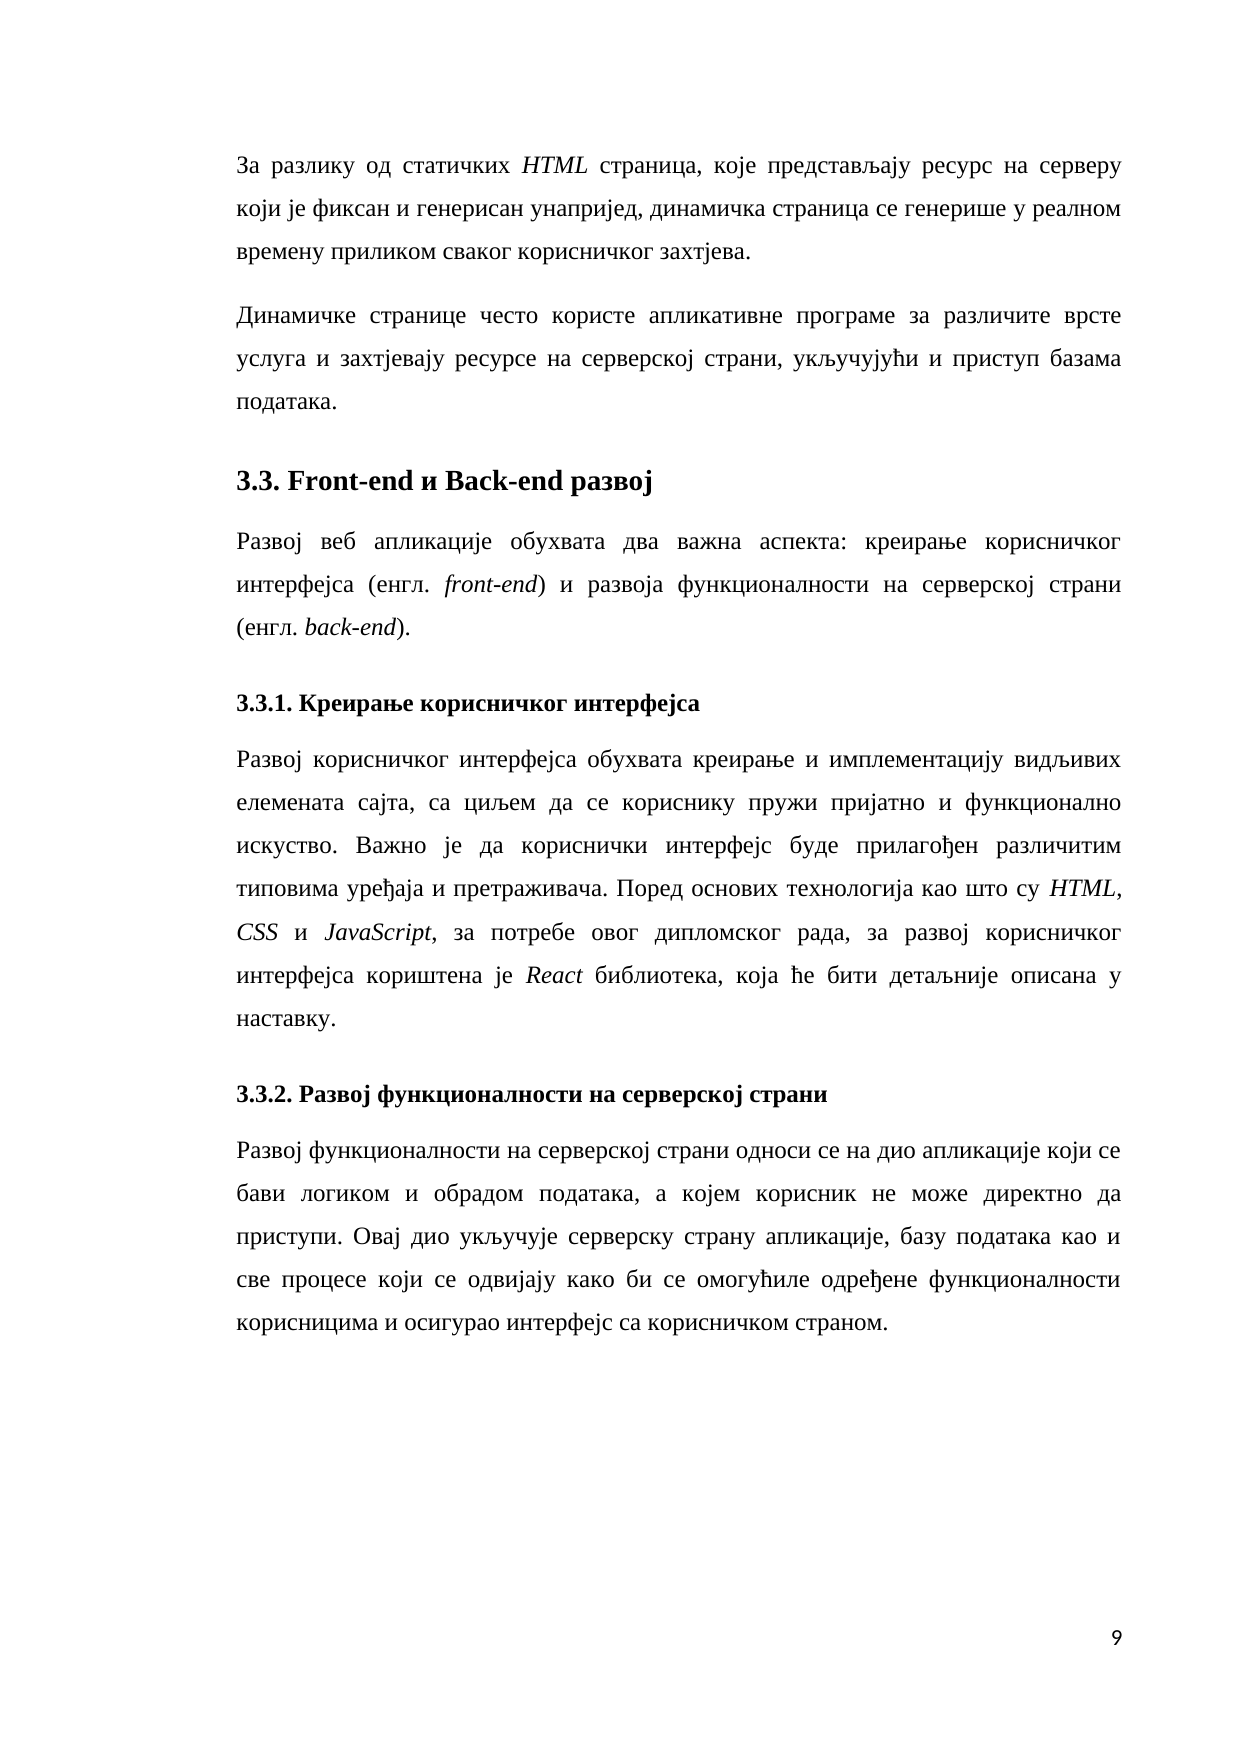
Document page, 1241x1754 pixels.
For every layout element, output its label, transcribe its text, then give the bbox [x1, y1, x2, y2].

text За разлику од статичких HTML страница, које представљају ресурс на серверу који је фиксан и генерисан унапријед, динамичка страница се генерише у реалном времену приликом сваког корисничког захтјева. [236, 150, 1122, 265]
subtitle 3.3.2. Развој функционалности на серверској страни [236, 1079, 1122, 1108]
text Развој веб апликације обухвата два важна аспекта: креирање корисничког интерфејса (енгл. front-end) и развоја функционалности на серверској страни (енгл. back-end). [236, 526, 1122, 641]
text Развој функционалности на серверској страни односи се на дио апликације који се бави логиком и обрадом података, а којем корисник не може директно да приступи. Овај дио укључује серверску страну апликације, базу података као и све процесе који се одвијају како би се омогућиле одређене функционалности корисницима и осигурао интерфејс са корисничком страном. [236, 1135, 1122, 1336]
subtitle 3.3.1. Креирање корисничког интерфејса [236, 688, 1122, 717]
text Динамичке странице често користе апликативне програме за различите врсте услуга и захтјевају ресурсе на серверској страни, укључујући и приступ базама података. [236, 300, 1122, 415]
subtitle 3.3. Front-end и Back-end развој [236, 463, 1122, 496]
text Развој корисничког интерфејса обухвата креирање и имплементацију видљивих елемената сајта, са циљем да се кориснику пружи пријатно и функционално искуство. Важно је да кориснички интерфејс буде прилагођен различитим типовима уређаја и претраживача. Поред основих технологија као што су HTML, CSS и JavaScript, за потребе овог дипломског рада, за развој корисничког интерфејса кориштена је React библиотека, која ће бити детаљније описана у наставку. [236, 744, 1122, 1032]
